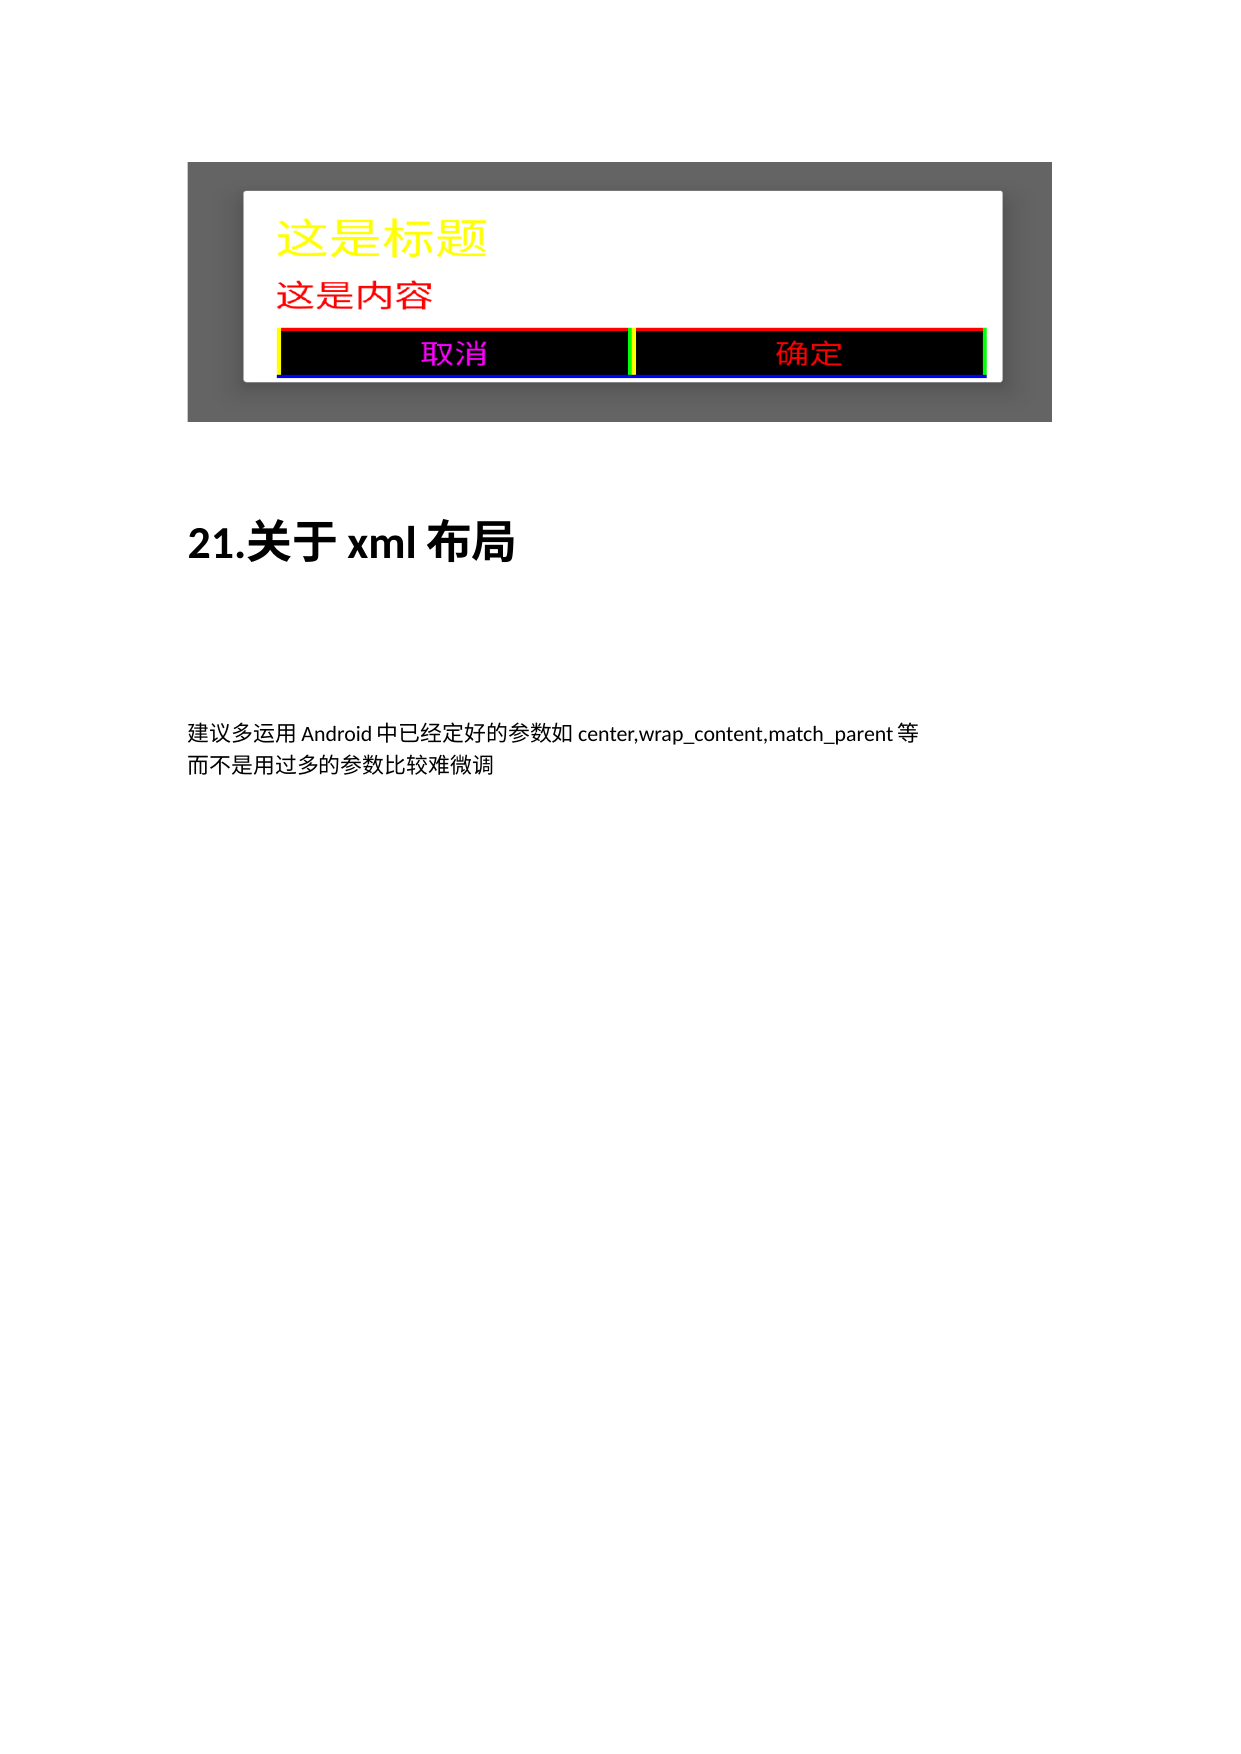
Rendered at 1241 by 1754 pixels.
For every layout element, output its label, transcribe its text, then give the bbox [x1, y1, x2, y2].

picture [187, 162, 1052, 422]
subtitle 21.关于xml布局 [187, 490, 1053, 587]
text 而不是用过多的参数比较难微调 [187, 748, 1053, 780]
text 建议多运用Android中已经定好的参数如center,wrap_content,match_parent等 [187, 715, 1053, 748]
